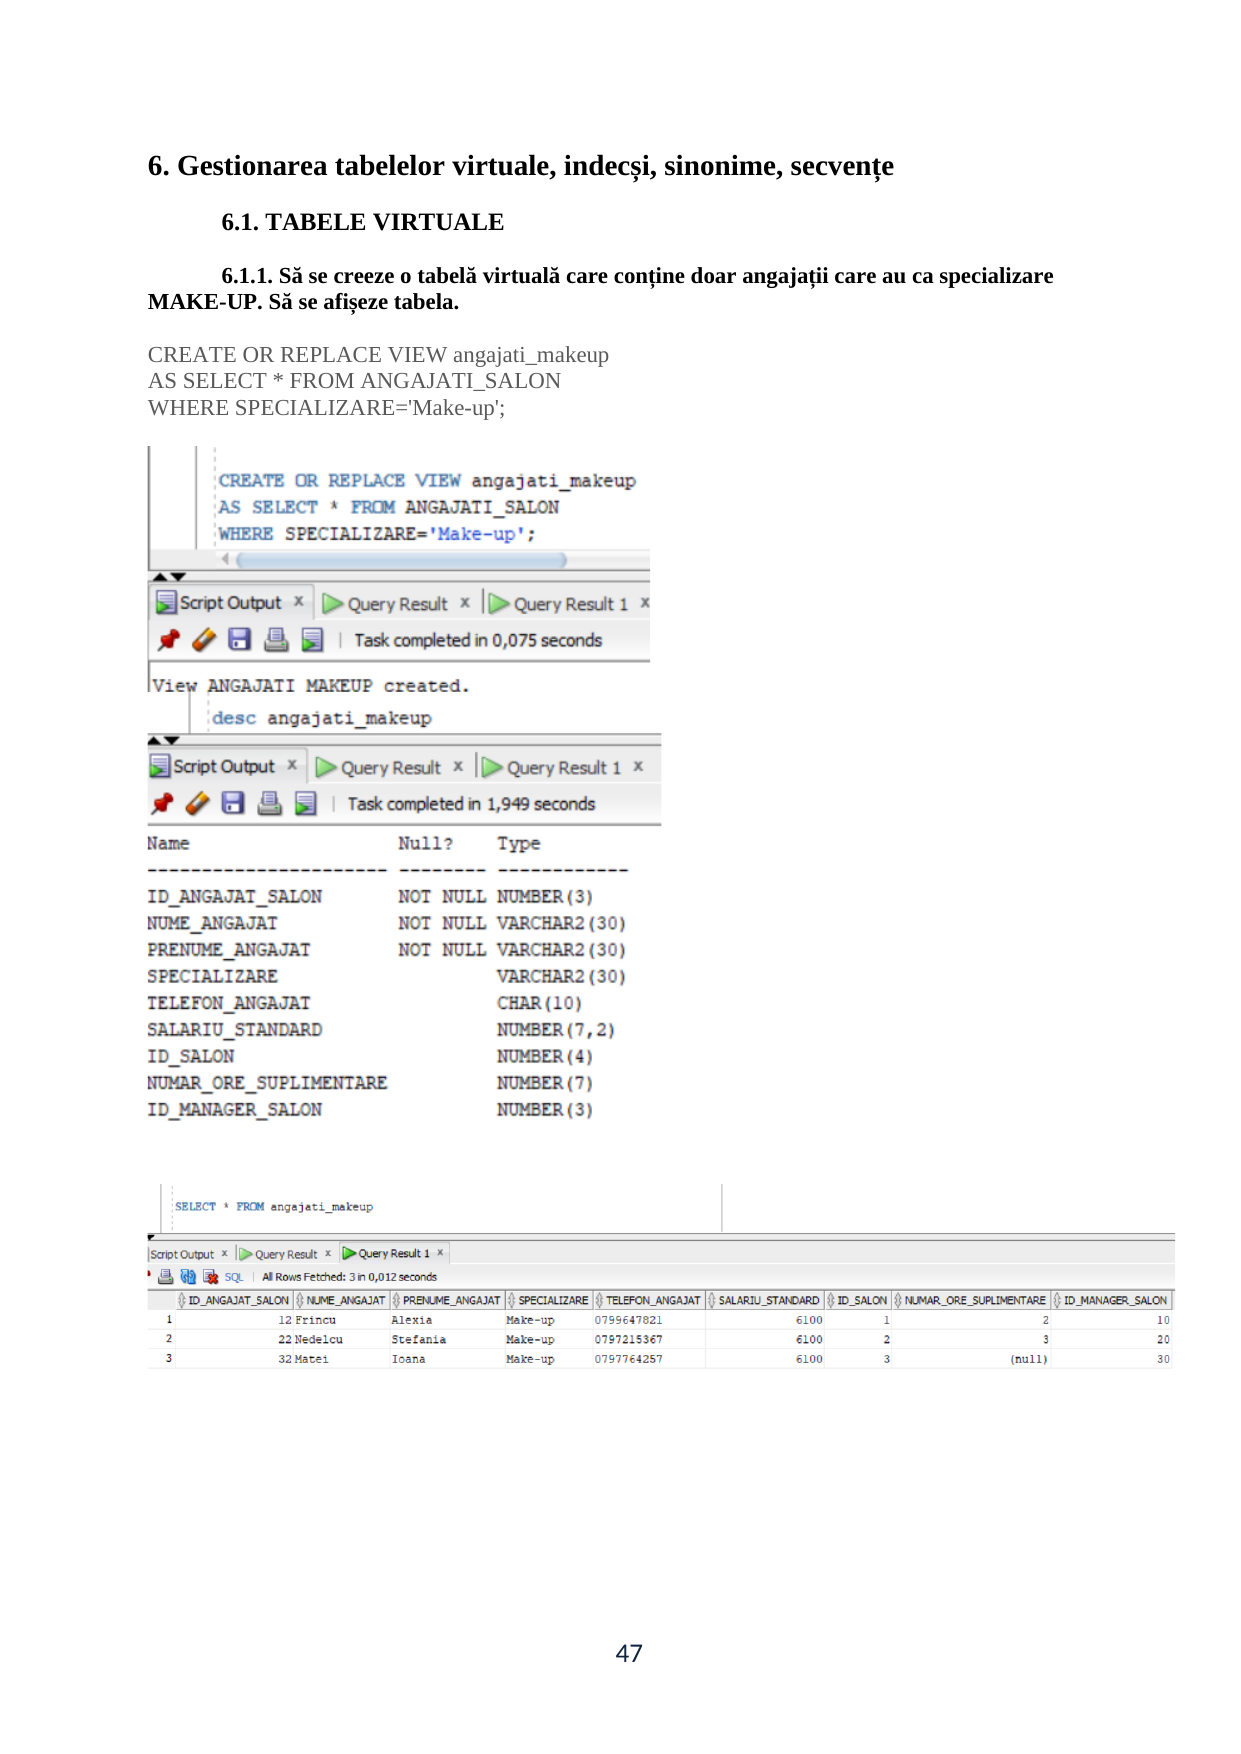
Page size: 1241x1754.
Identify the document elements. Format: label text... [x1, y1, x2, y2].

picture [147, 1184, 1176, 1370]
text 6.1. TABELE VIRTUALE [148, 207, 1093, 236]
text WHERE SPECIALIZARE='Make-up'; [148, 394, 1093, 420]
text CREATE OR REPLACE VIEW angajati_makeup [148, 341, 1093, 367]
text 6.1.1. Să se creeze o tabelă virtuală care conține doar angajații care au ca specializare MAKE-UP. Să se afișeze tabela. [148, 262, 1093, 315]
text 6. Gestionarea tabelelor virtuale, indecși, sinonime, secvențe [148, 148, 1093, 181]
text AS SELECT * FROM ANGAJATI_SALON [148, 367, 1093, 394]
picture [147, 446, 662, 1132]
